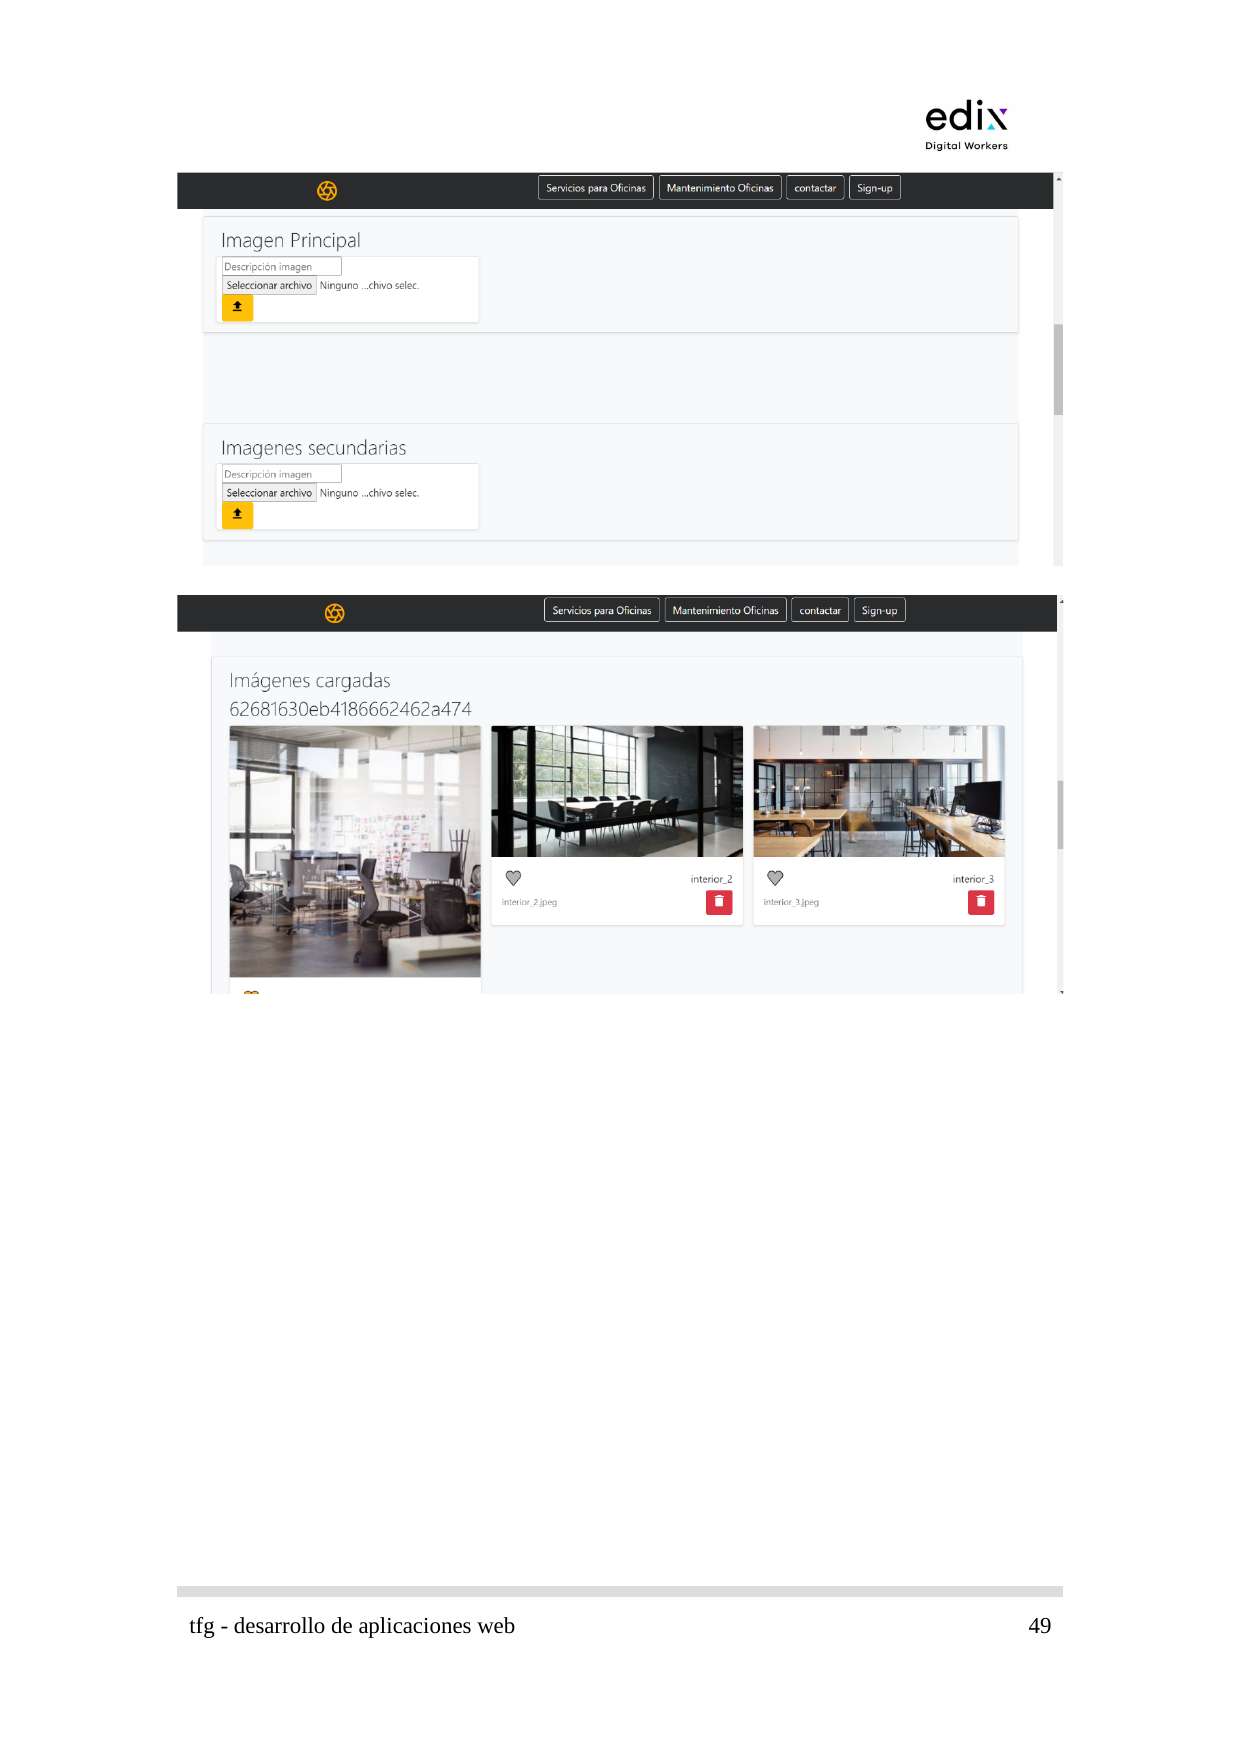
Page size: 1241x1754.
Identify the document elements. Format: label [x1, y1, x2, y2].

picture [177, 595, 1064, 994]
picture [177, 73, 1064, 566]
